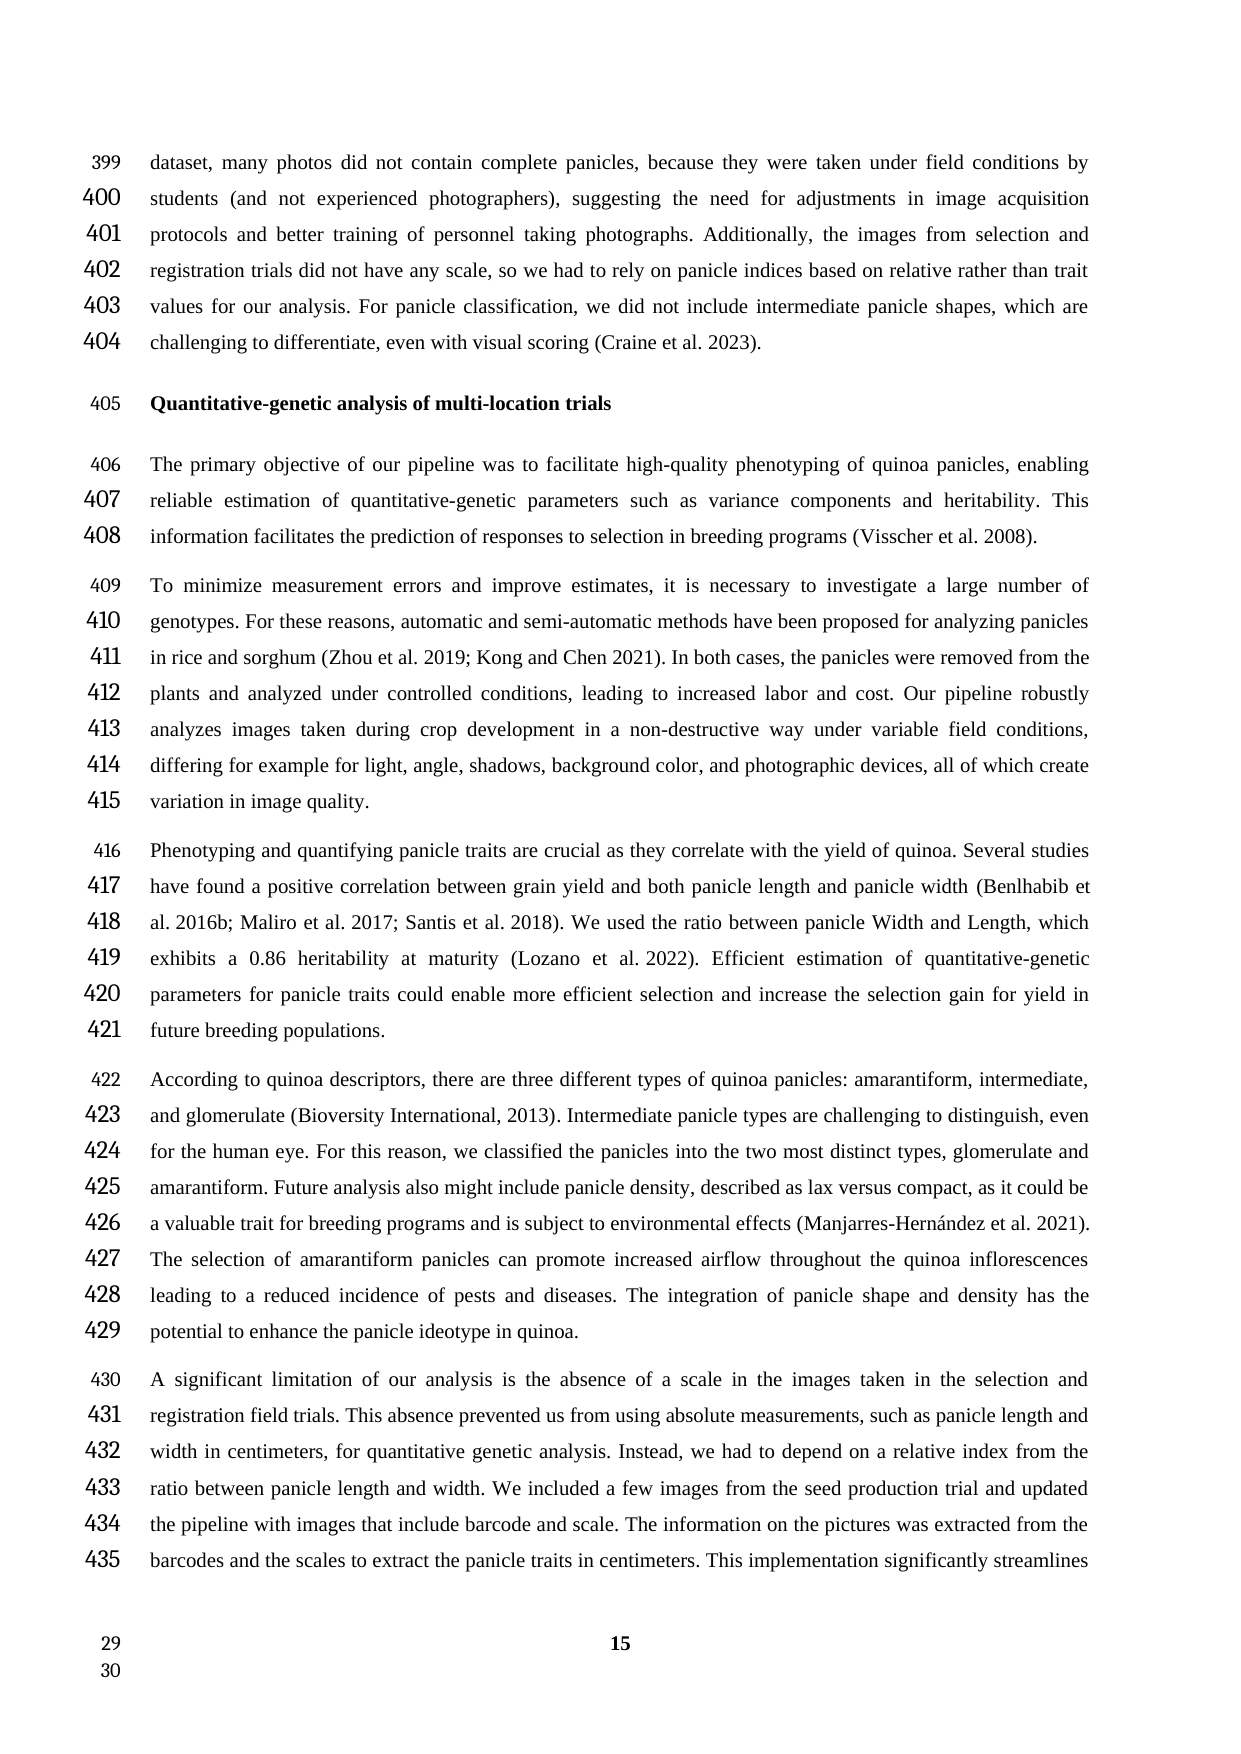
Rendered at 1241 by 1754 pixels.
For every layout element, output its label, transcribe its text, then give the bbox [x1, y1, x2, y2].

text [150, 1367, 1090, 1572]
text The primary objective of our pipeline was to facilitate high-quality phenotyping of quinoa panicles, enabling reliable estimation of quantitative-genetic parameters such as variance components and heritability. This information facilitates the prediction of responses to selection in breeding programs (Visscher et al. 2008). [150, 452, 1090, 548]
subtitle Quantitative-genetic analysis of multi-location trials [150, 391, 1090, 415]
text According to quinoa descriptors, there are three different types of quinoa panicles: amarantiform, intermediate, and glomerulate (Bioversity International, 2013). Intermediate panicle types are challenging to distinguish, even for the human eye. For this reason, we classified the panicles into the two most distinct types, glomerulate and amarantiform. Future analysis also might include panicle density, described as lax versus compact, as it could be a valuable trait for breeding programs and is subject to environmental effects (Manjarres-Hernández et al. 2021). The selection of amarantiform panicles can promote increased airflow throughout the quinoa inflorescences leading to a reduced incidence of pests and diseases. The integration of panicle shape and density has the potential to enhance the panicle ideotype in quinoa. [150, 1066, 1090, 1343]
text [150, 150, 1090, 354]
text To minimize measurement errors and improve estimates, it is necessary to investigate a large number of genotypes. For these reasons, automatic and semi-automatic methods have been proposed for analyzing panicles in rice and sorghum (Zhou et al. 2019; Kong and Chen 2021). In both cases, the panicles were removed from the plants and analyzed under controlled conditions, leading to increased labor and cost. Our pipeline robustly analyzes images taken during crop development in a non-destructive way under variable field conditions, differing for example for light, angle, shadows, background color, and photographic devices, all of which create variation in image quality. [150, 573, 1090, 813]
text Phenotyping and quantifying panicle traits are crucial as they correlate with the yield of quinoa. Several studies have found a positive correlation between grain yield and both panicle length and panicle width (Benlhabib et al. 2016b; Maliro et al. 2017; Santis et al. 2018). We used the ratio between panicle Width and Length, which exhibits a 0.86 heritability at maturity (Lozano et al. 2022). Efficient estimation of quantitative-genetic parameters for panicle traits could enable more efficient selection and increase the selection gain for yield in future breeding populations. [150, 838, 1090, 1042]
